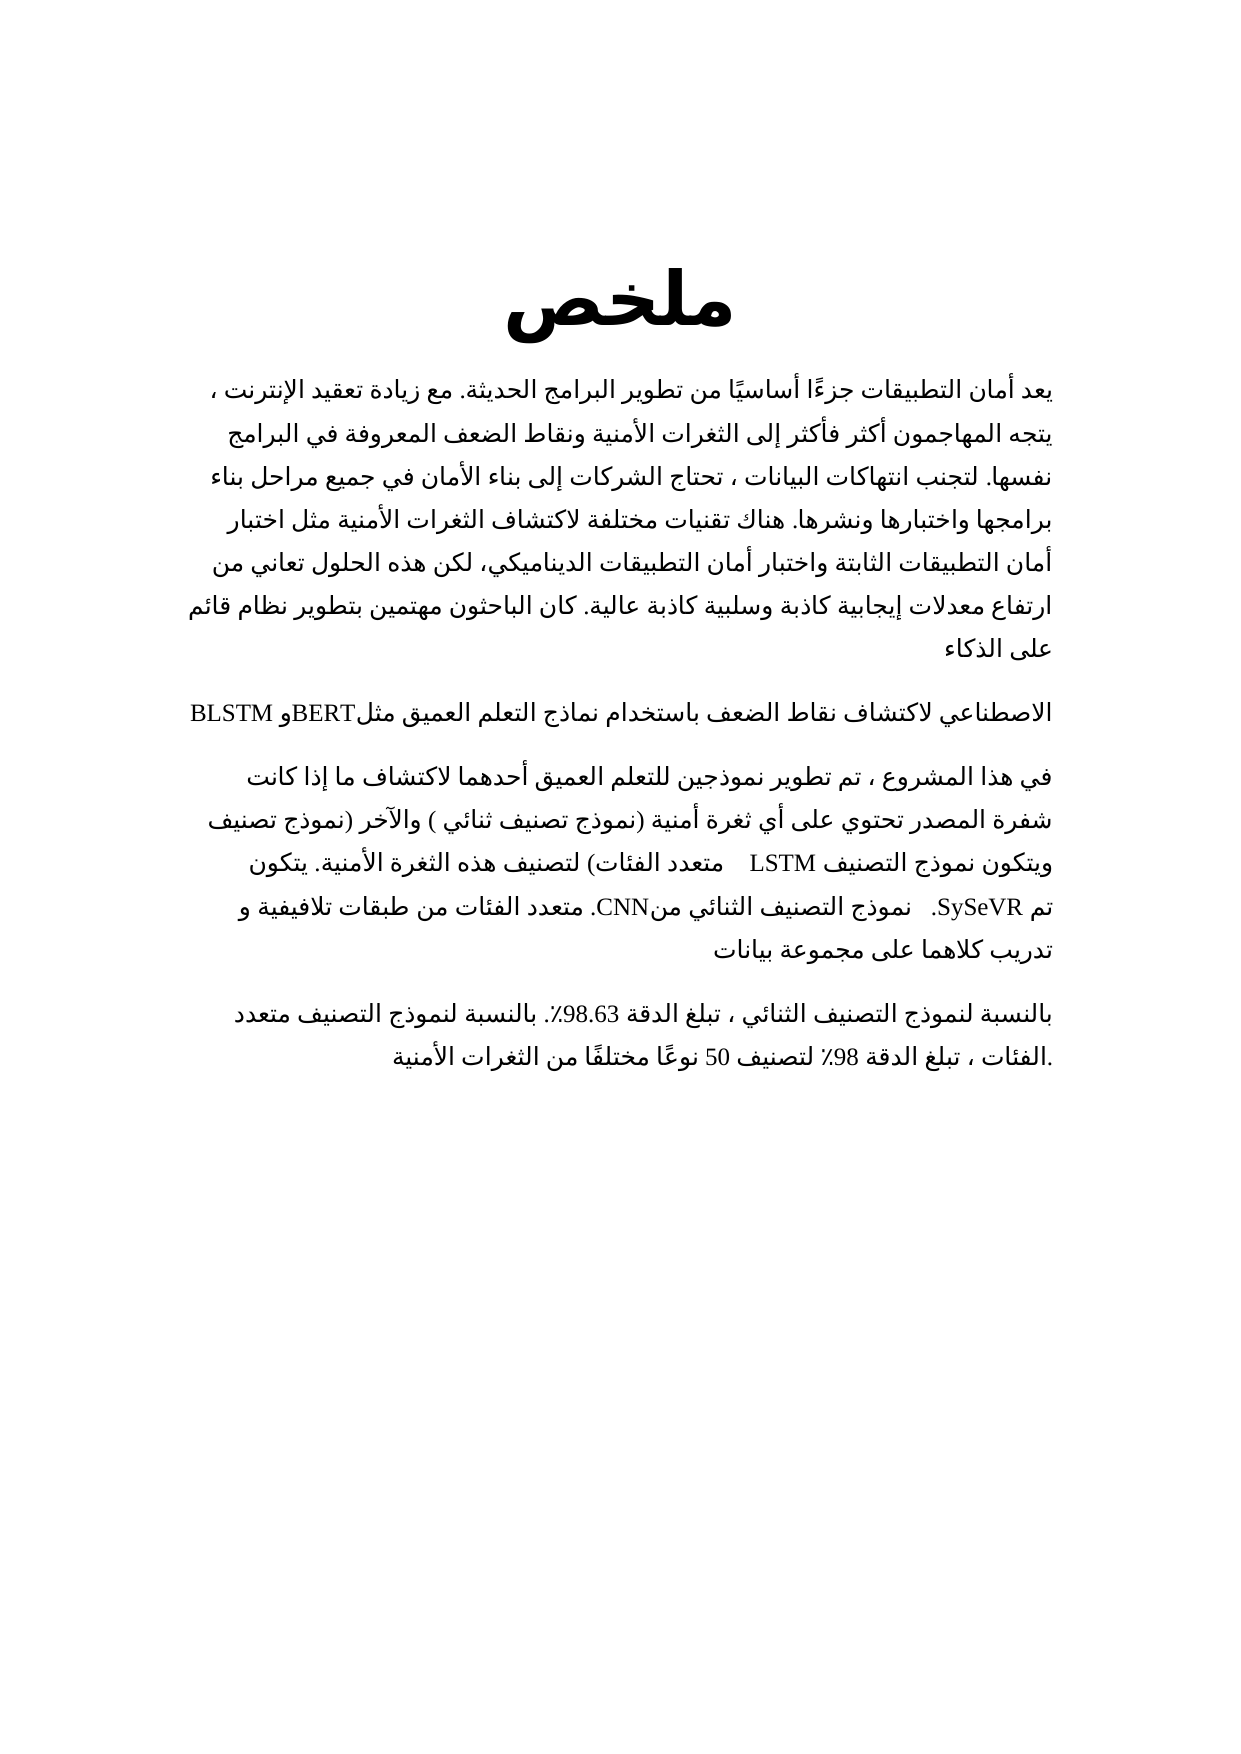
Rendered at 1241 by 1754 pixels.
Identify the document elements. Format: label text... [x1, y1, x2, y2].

text في هذا المشروع ، تم تطوير نموذجين للتعلم العميق أحدهما لاكتشاف ما إذا كانت شفرة المصدر تحتوي على أي ثغرة أمنية (نموذج تصنيف ثنائي ) والآخر (نموذج تصنيف متعدد الفئات) لتصنيف هذه الثغرة الأمنية. يتكون LSTM ويتكون نموذج التصنيف متعدد الفئات من طبقات تلافيفية و .CNNنموذج التصنيف الثنائي من .SySeVR تم تدريب كلاهما على مجموعة بيانات [187, 762, 1053, 963]
text BLSTM وBERTالاصطناعي لاكتشاف نقاط الضعف باستخدام نماذج التعلم العميق مثل [187, 698, 1053, 727]
text بالنسبة لنموذج التصنيف الثنائي ، تبلغ الدقة 98.63٪. بالنسبة لنموذج التصنيف متعدد الفئات ، تبلغ الدقة 98٪ لتصنيف 50 نوعًا مختلفًا من الثغرات الأمنية. [187, 999, 1053, 1071]
text يعد أمان التطبيقات جزءًا أساسيًا من تطوير البرامج الحديثة. مع زيادة تعقيد الإنترنت ، يتجه المهاجمون أكثر فأكثر إلى الثغرات الأمنية ونقاط الضعف المعروفة في البرامج نفسها. لتجنب انتهاكات البيانات ، تحتاج الشركات إلى بناء الأمان في جميع مراحل بناء برامجها واختبارها ونشرها. هناك تقنيات مختلفة لاكتشاف الثغرات الأمنية مثل اختبار أمان التطبيقات الثابتة واختبار أمان التطبيقات الديناميكي، لكن هذه الحلول تعاني من ارتفاع معدلات إيجابية كاذبة وسلبية كاذبة عالية. كان الباحثون مهتمين بتطوير نظام قائم على الذكاء [187, 376, 1053, 663]
text ملخص [187, 256, 1053, 342]
